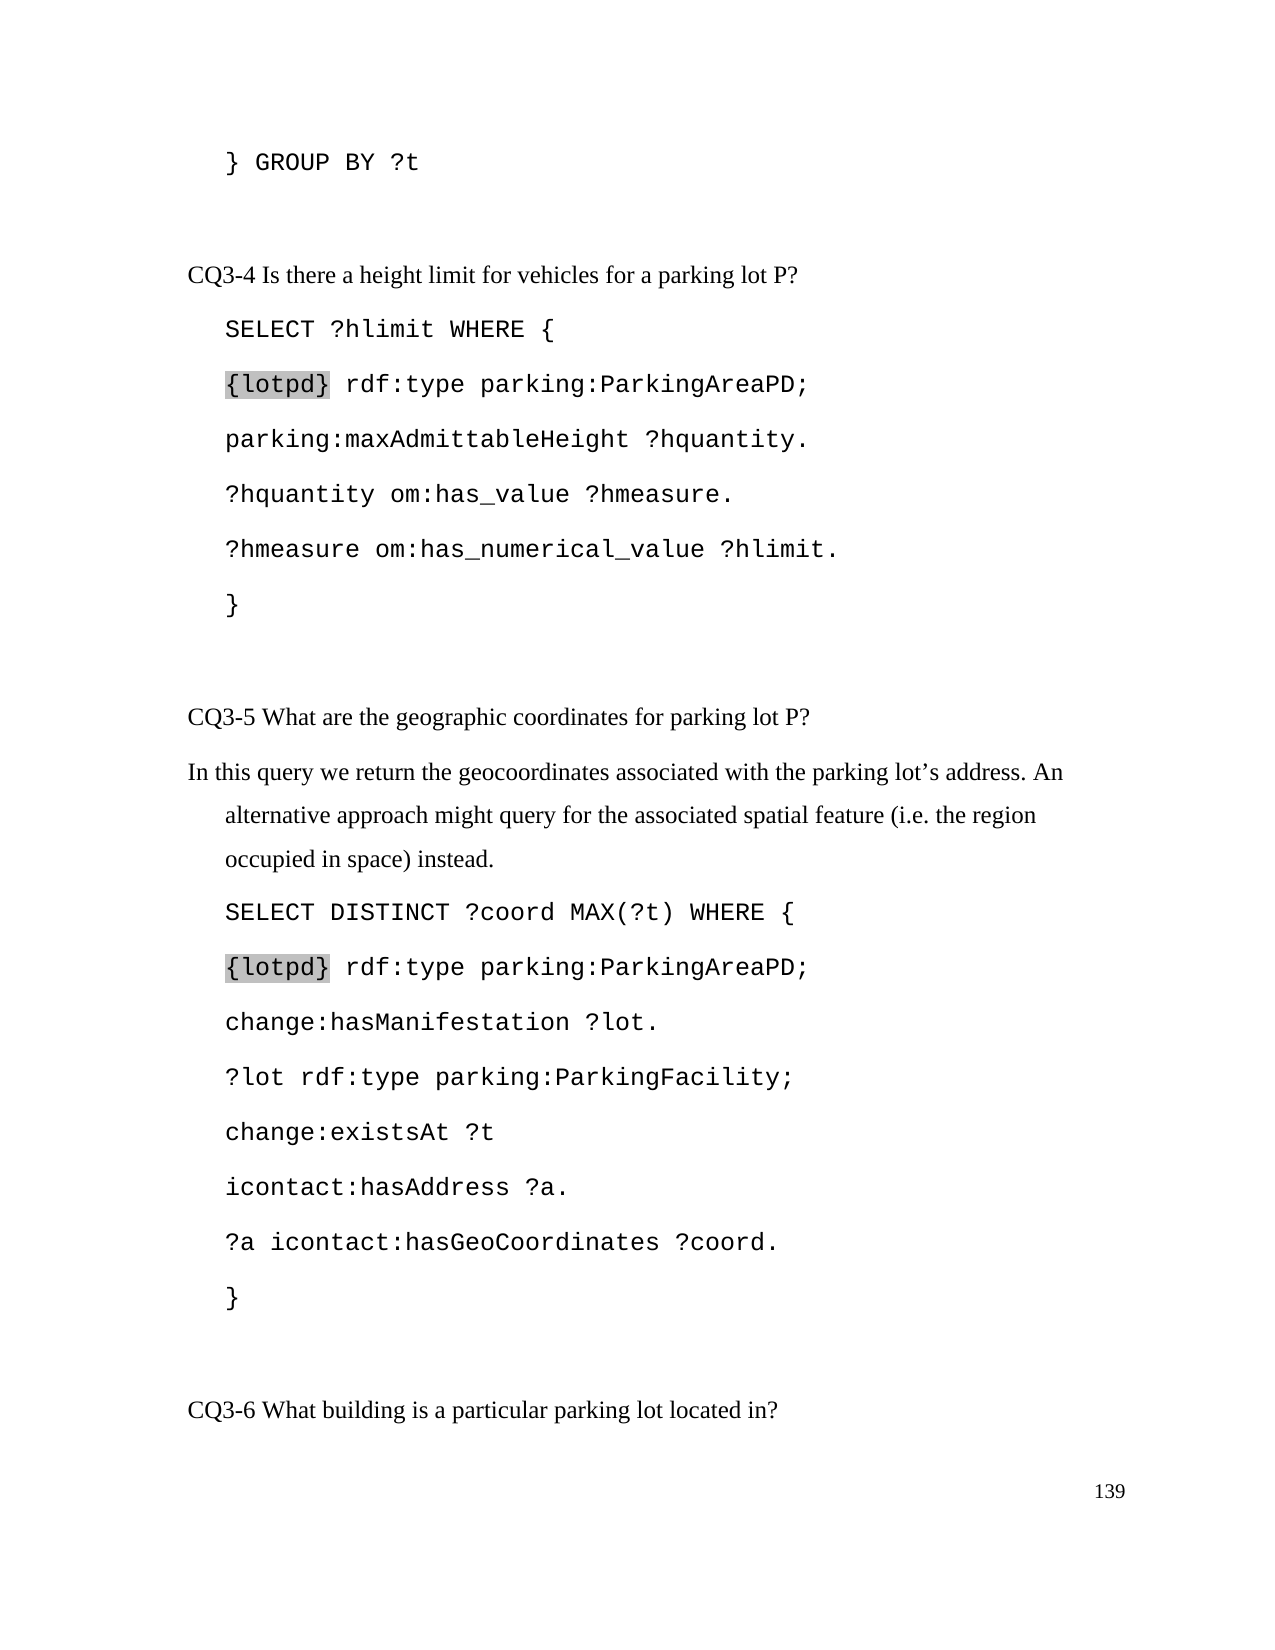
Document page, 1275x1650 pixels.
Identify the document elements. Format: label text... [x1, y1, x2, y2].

text In this query we return the geocoordinates associated with the parking lot’s address. An alternative approach might query for the associated spatial feature (i.e. the region occupied in space) instead. [187, 757, 1125, 872]
text parking:maxAdmittableHeight ?hquantity. [225, 426, 1125, 454]
text } GROUP BY ?t [225, 150, 1125, 178]
text {lotpd} rdf:type parking:ParkingAreaPD; [330, 954, 1125, 983]
text SELECT ?hlimit WHERE { [225, 316, 1125, 344]
text {lotpd} rdf:type parking:ParkingAreaPD; [330, 371, 1125, 399]
text CQ3-4 Is there a height limit for vehicles for a parking lot P? [187, 261, 1125, 289]
text ?hquantity om:has_value ?hmeasure. [225, 481, 1125, 509]
text change:hasManifestation ?lot. [225, 1009, 1125, 1038]
text icontact:hasAddress ?a. [225, 1174, 1125, 1203]
text } [225, 1284, 1125, 1313]
text CQ3-6 What building is a particular parking lot located in? [187, 1395, 1125, 1424]
text change:existsAt ?t [225, 1119, 1125, 1148]
text SELECT DISTINCT ?coord MAX(?t) WHERE { [225, 899, 1125, 928]
text ?lot rdf:type parking:ParkingFacility; [225, 1064, 1125, 1093]
text ?a icontact:hasGeoCoordinates ?coord. [225, 1229, 1125, 1258]
text CQ3-5 What are the geographic coordinates for parking lot P? [187, 702, 1125, 731]
text } [225, 591, 1125, 619]
text ?hmeasure om:has_numerical_value ?hlimit. [225, 536, 1125, 564]
